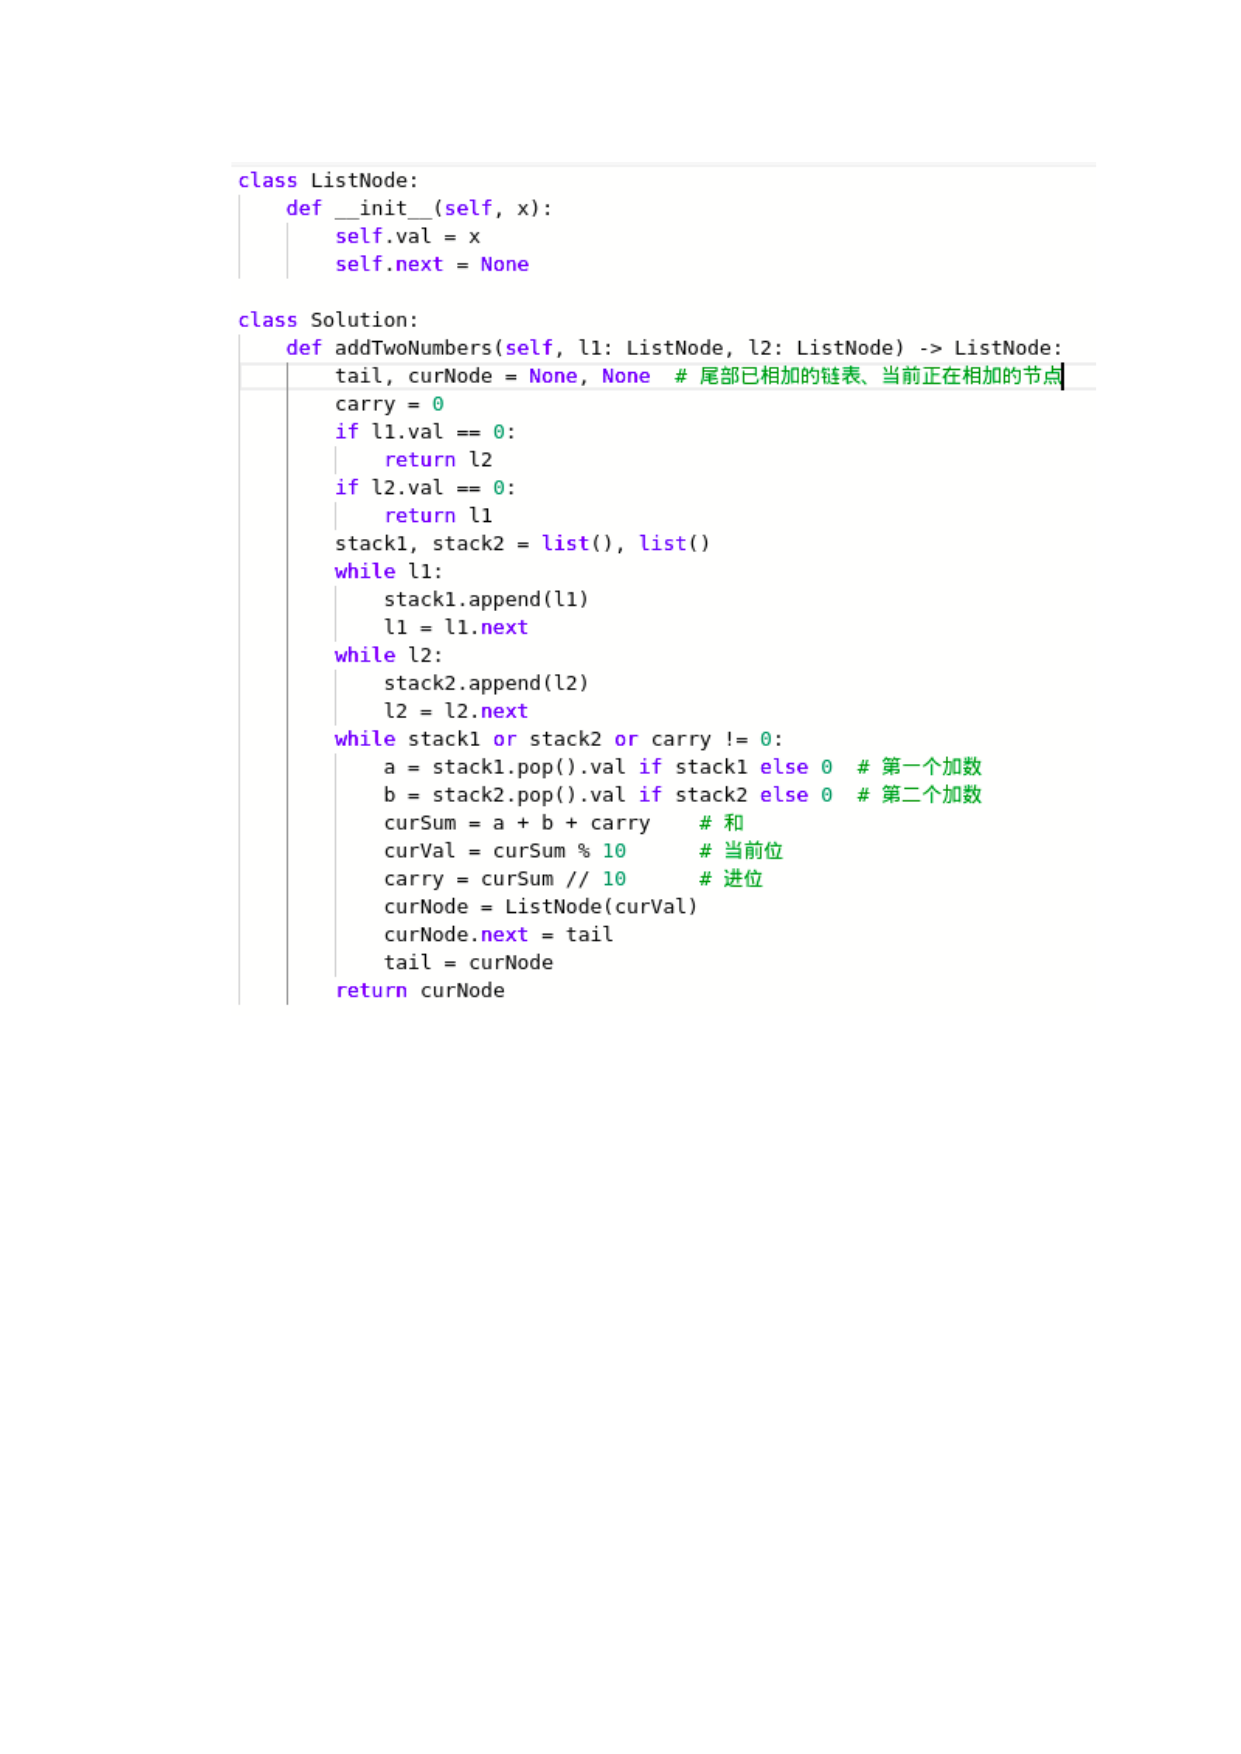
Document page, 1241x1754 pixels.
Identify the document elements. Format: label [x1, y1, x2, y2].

picture [231, 162, 1097, 1016]
